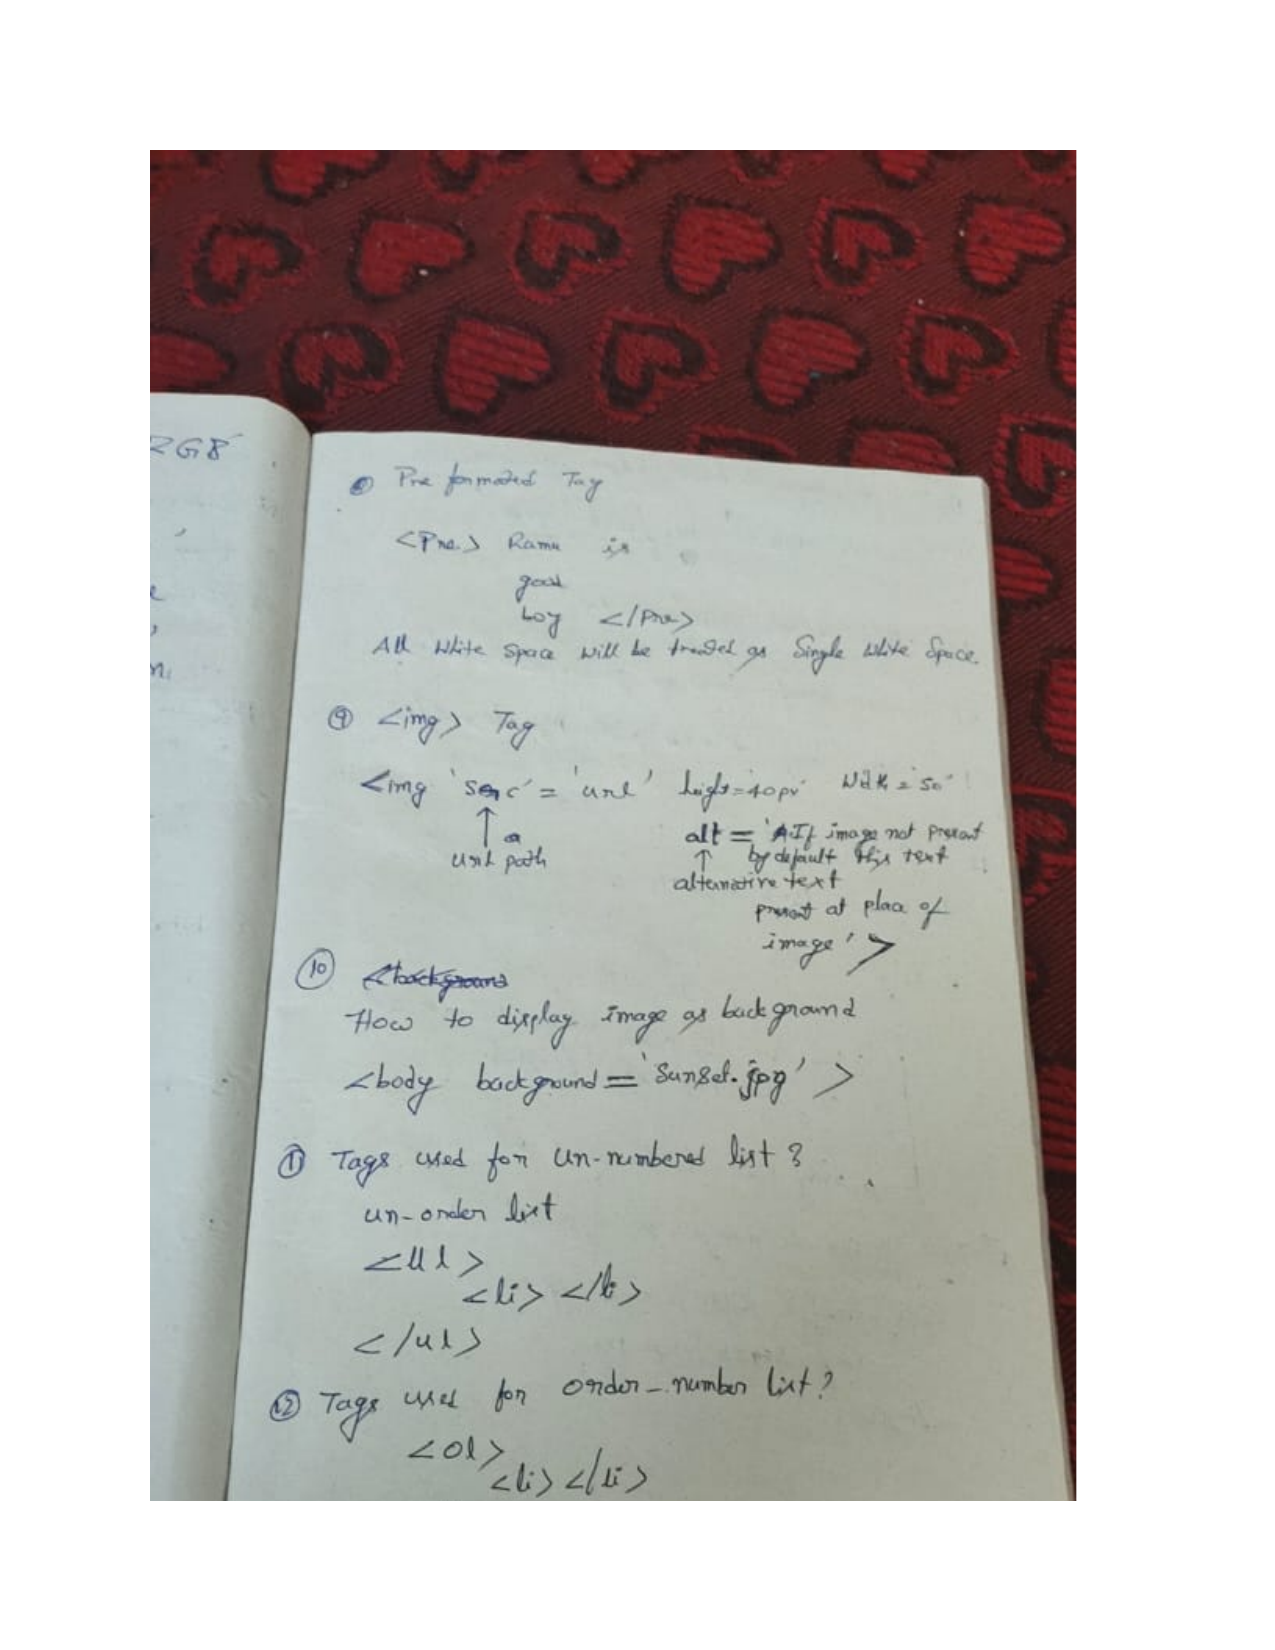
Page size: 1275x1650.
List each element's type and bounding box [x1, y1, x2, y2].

picture [150, 150, 1077, 1501]
